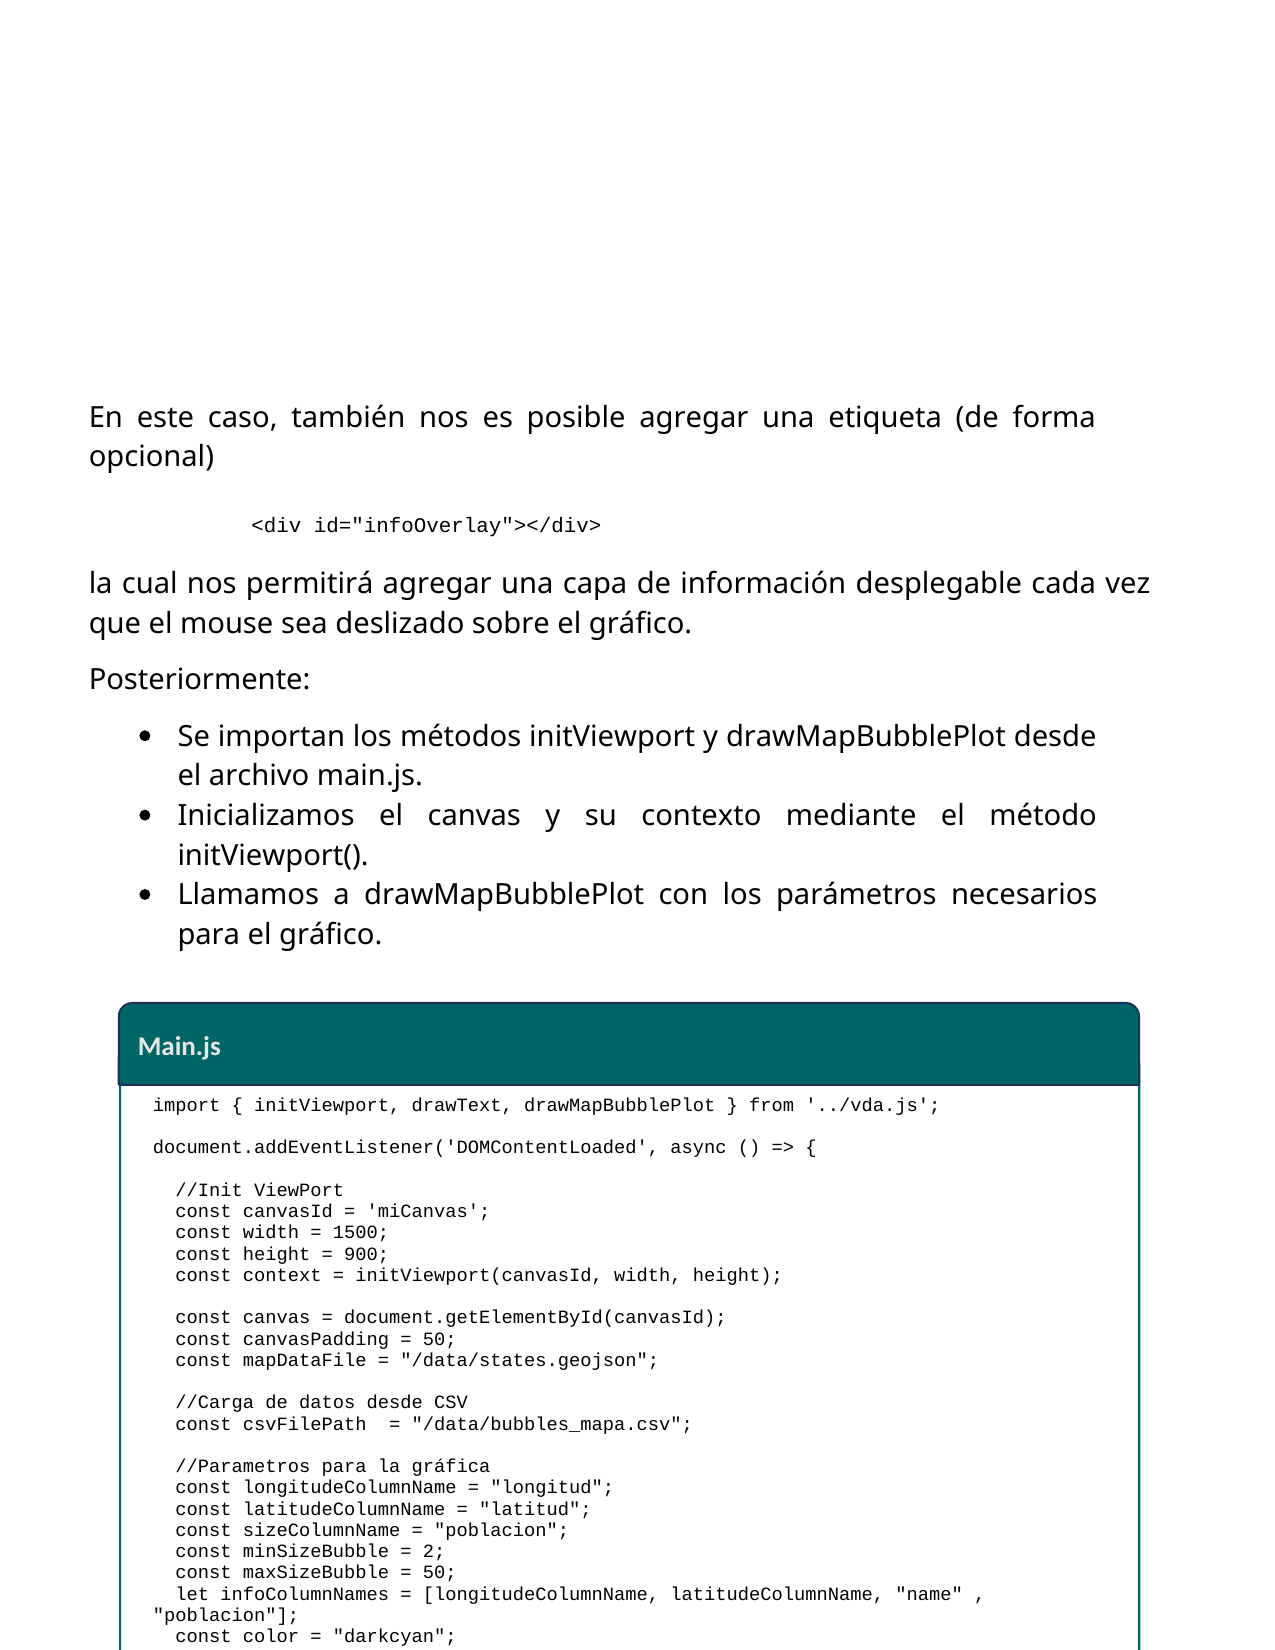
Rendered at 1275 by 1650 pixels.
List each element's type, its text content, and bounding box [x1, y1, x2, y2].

list Se importan los métodos initViewport y drawMapBubblePlot desde el archivo main.js. [140, 715, 1098, 794]
list Llamamos a drawMapBubblePlot con los parámetros necesarios para el gráfico. [140, 873, 1098, 953]
text En este caso, también nos es posible agregar una etiqueta (de forma opcional) [88, 396, 1098, 475]
text la cual nos permitirá agregar una capa de información desplegable cada vez que el mouse sea deslizado sobre el gráfico. [88, 562, 1152, 642]
list Inicializamos el canvas y su contexto mediante el método initViewport(). [140, 794, 1098, 873]
text Posteriormente: [88, 658, 1152, 698]
text <div id="infoOverlay"></div> [177, 515, 1098, 539]
